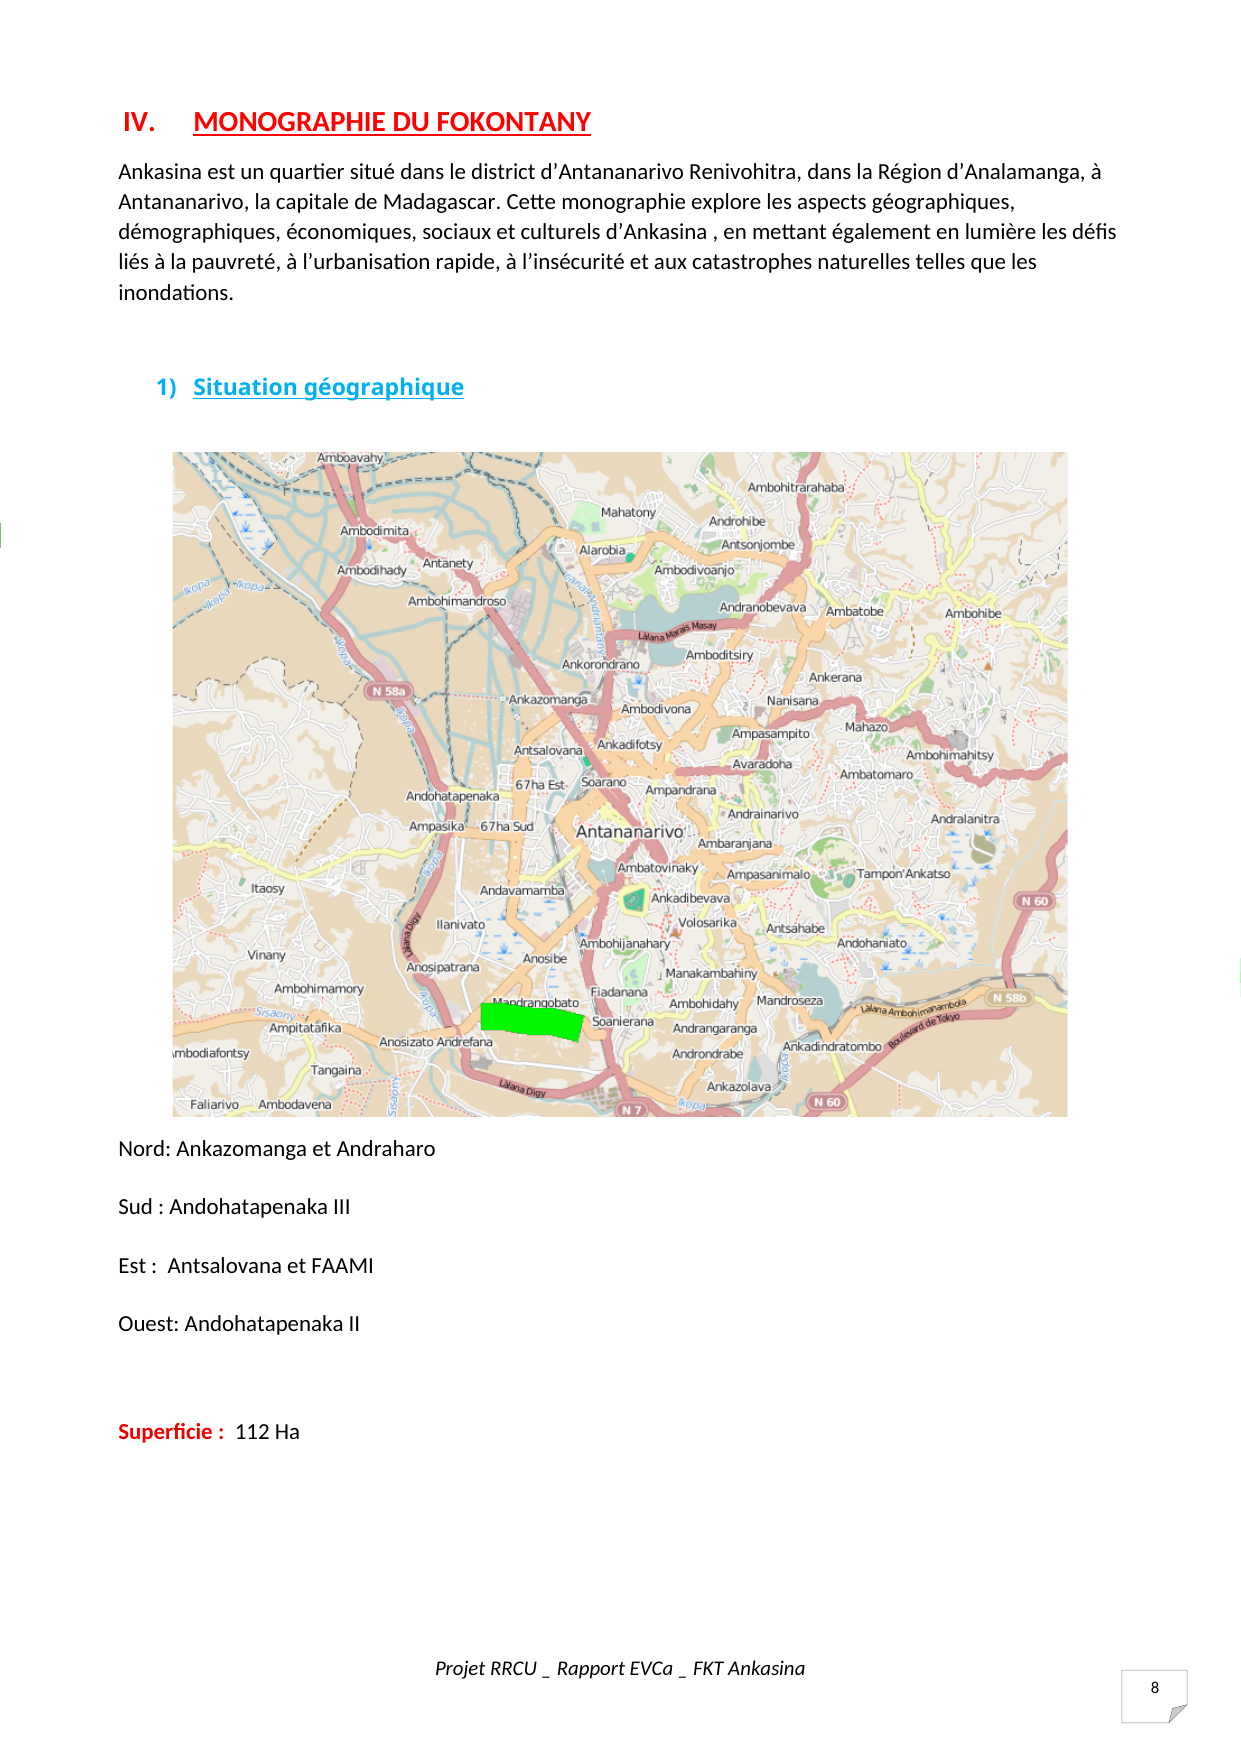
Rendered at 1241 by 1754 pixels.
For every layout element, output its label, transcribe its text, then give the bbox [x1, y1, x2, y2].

picture [1237, 953, 1241, 1003]
text Sud : Andohatapenaka III [118, 1192, 1122, 1220]
text Ouest: Andohatapenaka II [118, 1309, 1122, 1338]
picture [172, 452, 1068, 1117]
text Ankasina est un quartier situé dans le district d’Antananarivo Renivohitra, dans la Région d’Analamanga, à Antananarivo, la capitale de Madagascar. Cette monographie explore les aspects géographiques, démographiques, économiques, sociaux et culturels d’Ankasina , en mettant également en lumière les défis liés à la pauvreté, à l’urbanisation rapide, à l’insécurité et aux catastrophes naturelles telles que les inondations. [118, 157, 1122, 306]
text Est : Antsalovana et FAAMI [118, 1251, 1122, 1279]
text Superficie : 112 Ha [118, 1417, 1122, 1445]
subtitle MONOGRAPHIE DU FOKONTANY [156, 103, 1122, 139]
text Nord: Ankazomanga et Andraharo [118, 1134, 1122, 1162]
subtitle Situation géographique [156, 371, 1122, 403]
